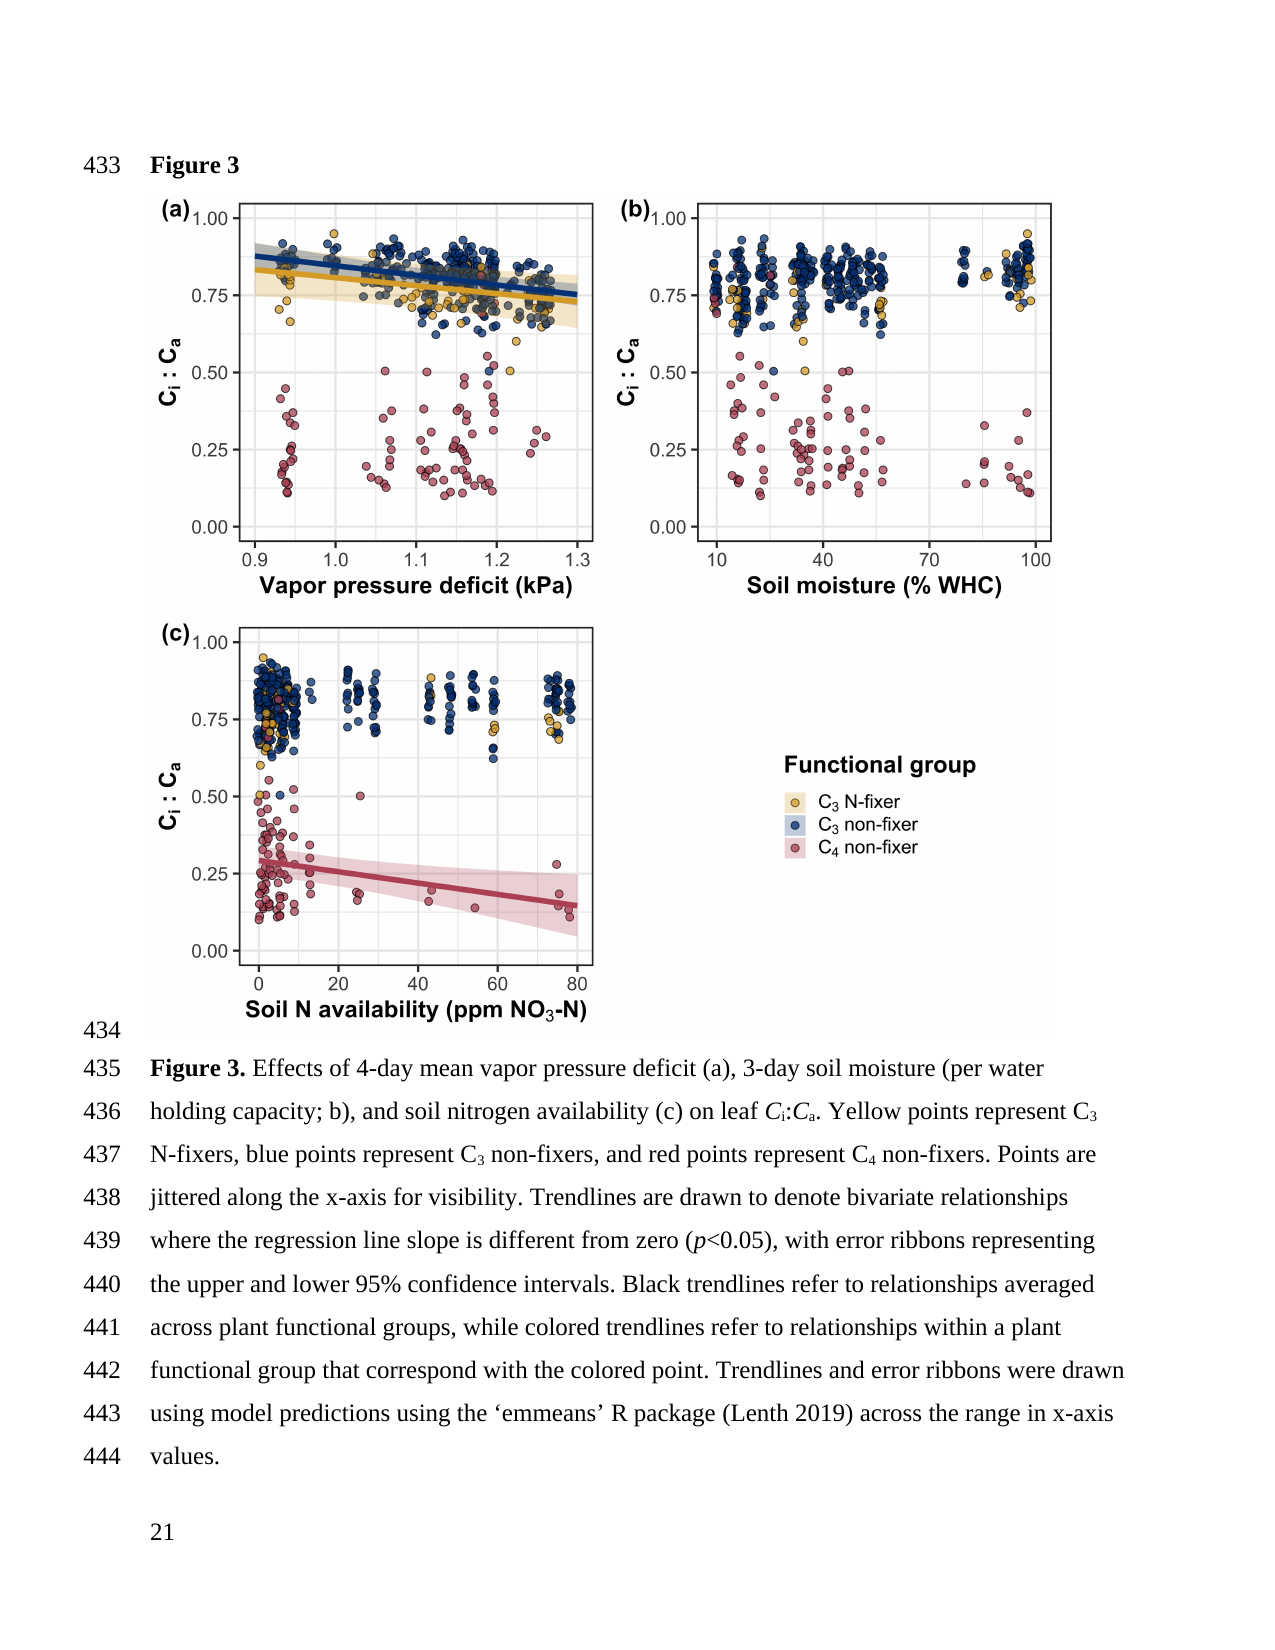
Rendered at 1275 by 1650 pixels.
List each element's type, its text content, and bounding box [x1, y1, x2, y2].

text Figure 3. Effects of 4-day mean vapor pressure deficit (a), 3-day soil moisture (per water holding capacity; b), and soil nitrogen availability (c) on leaf Ci:Ca. Yellow points represent C3 N-fixers, blue points represent C3 non-fixers, and red points represent C4 non-fixers. Points are jittered along the x-axis for visibility. Trendlines are drawn to denote bivariate relationships where the regression line slope is different from zero (p<0.05), with error ribbons representing the upper and lower 95% confidence intervals. Black trendlines refer to relationships averaged across plant functional groups, while colored trendlines refer to relationships within a plant functional group that correspond with the colored point. Trendlines and error ribbons were drawn using model predictions using the ‘emmeans’ R package (Lenth 2019) across the range in x-axis values. [150, 1053, 1125, 1470]
picture [150, 193, 1056, 1039]
text Figure 3 [150, 150, 1125, 179]
